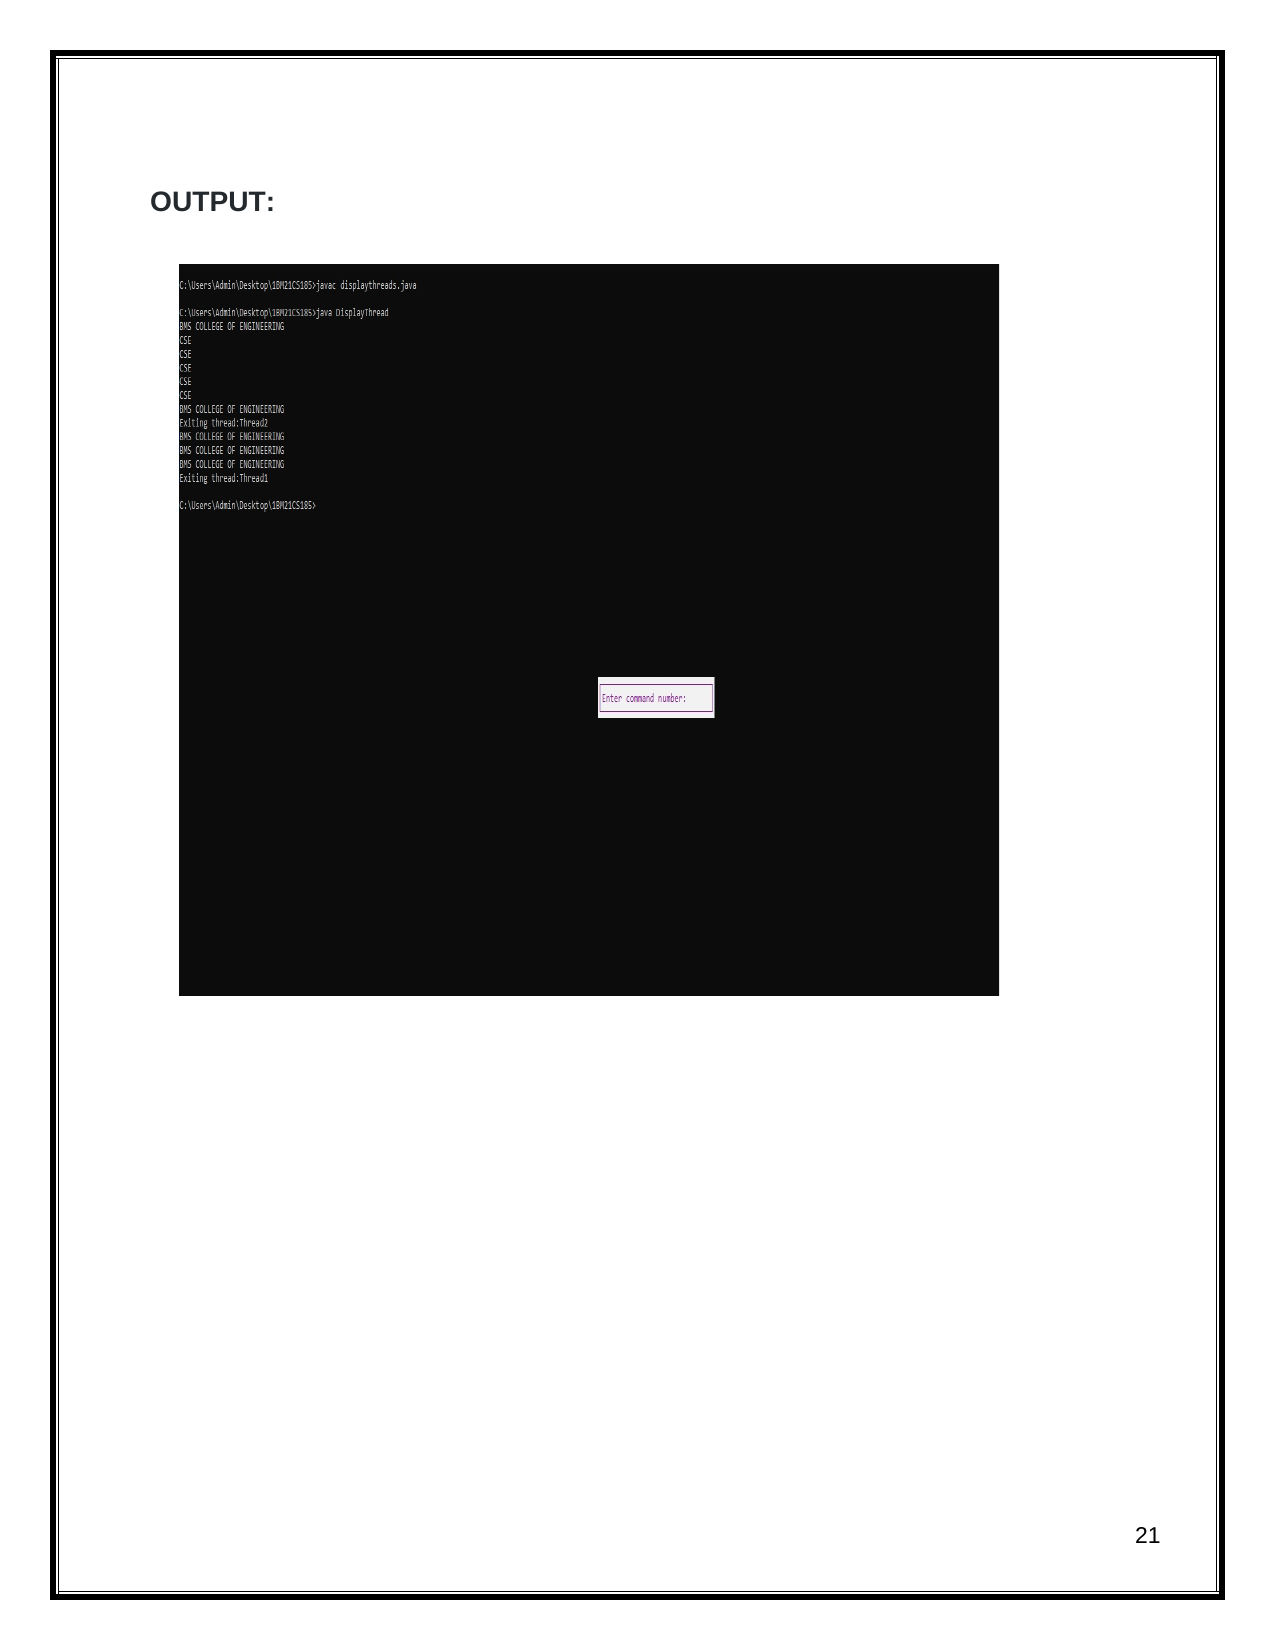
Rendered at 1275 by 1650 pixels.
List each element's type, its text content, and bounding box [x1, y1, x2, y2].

picture [179, 262, 1000, 996]
text OUTPUT: [150, 185, 1160, 217]
